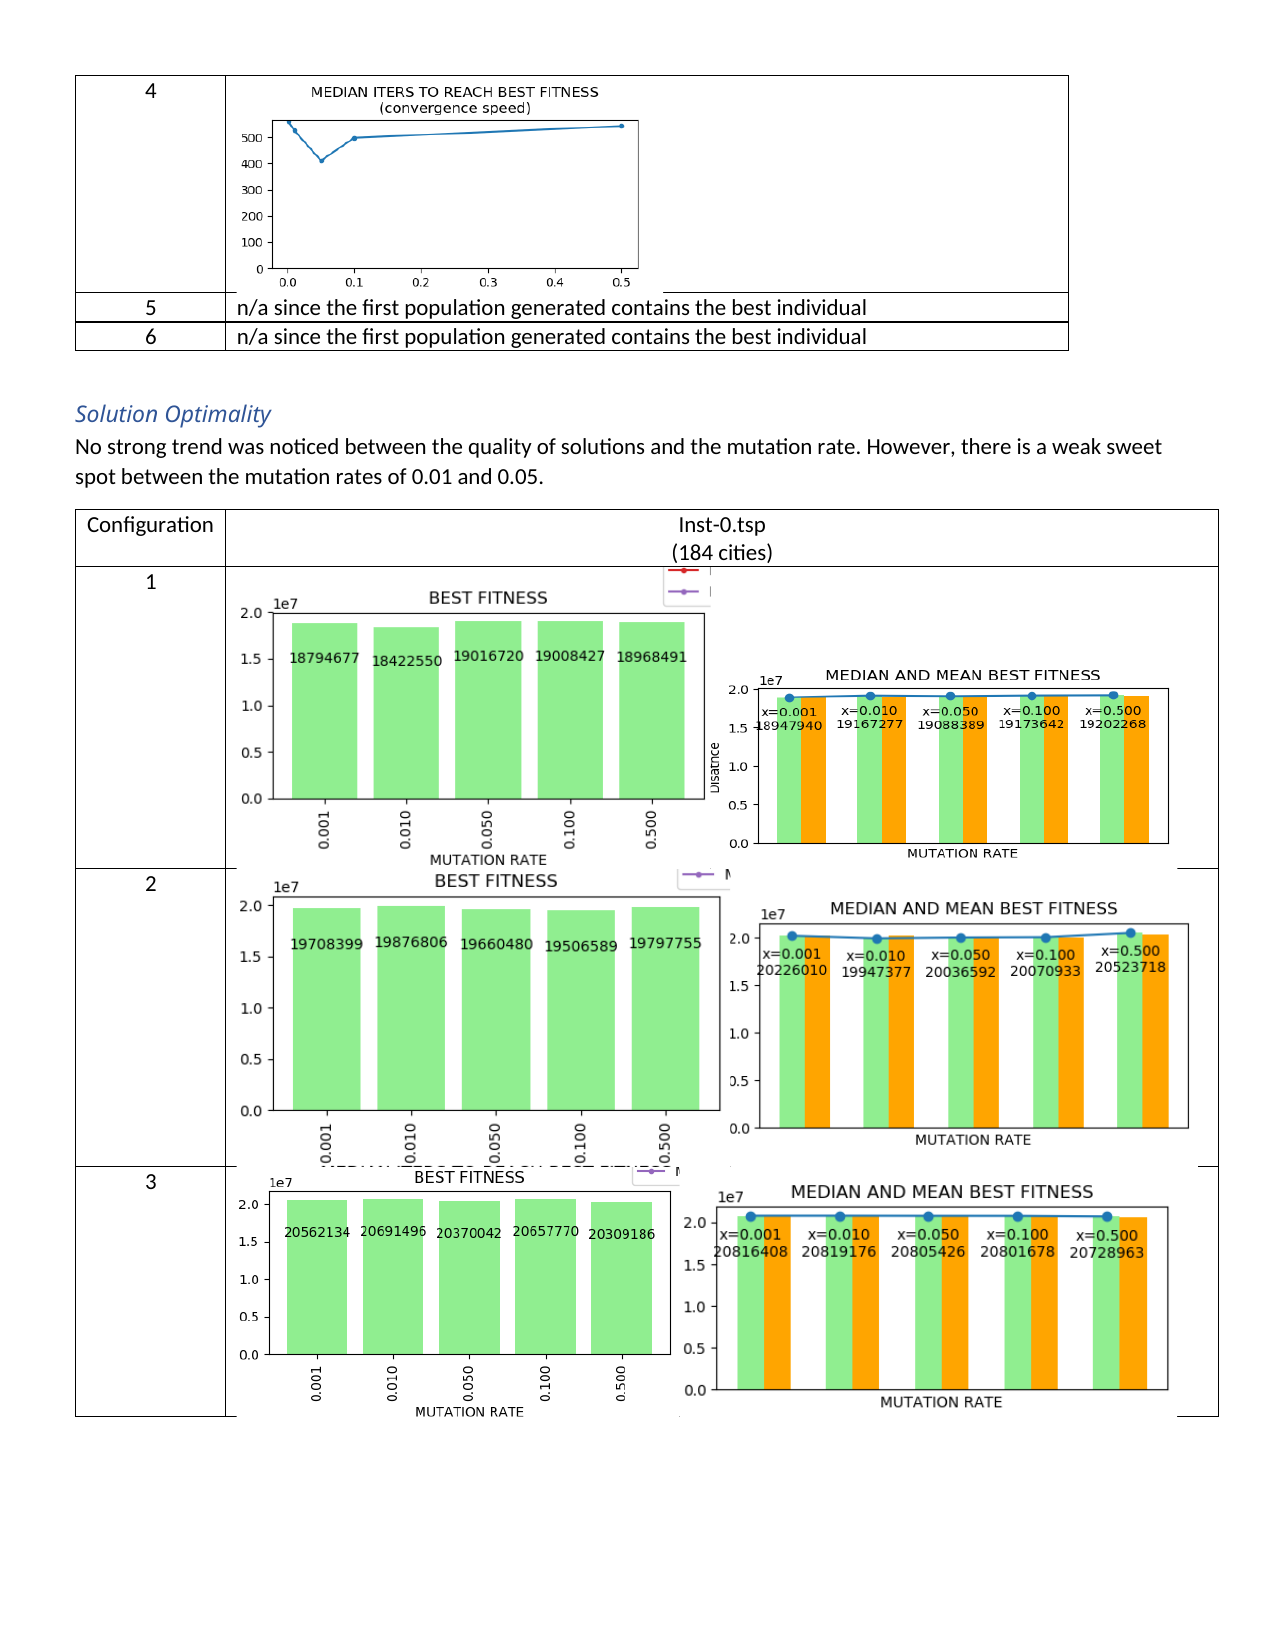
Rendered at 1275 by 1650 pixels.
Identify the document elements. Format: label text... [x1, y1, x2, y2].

table_cell 6 [76, 323, 225, 350]
text No strong trend was noticed between the quality of solutions and the mutation rate. However, there is a weak sweet spot between the mutation rates of 0.01 and 0.05. [75, 432, 1200, 490]
table_cell [226, 869, 236, 1166]
table_header Inst-0.tsp (184 cities) [226, 510, 1218, 566]
table_cell [226, 567, 236, 868]
table_cell [711, 567, 1218, 868]
table_cell n/a since the first population generated contains the best individual [226, 293, 1068, 321]
picture [236, 567, 1198, 1417]
table_cell 3 [76, 1167, 225, 1416]
table_cell 5 [76, 293, 225, 321]
table_cell [664, 76, 1068, 292]
picture [236, 76, 664, 293]
table_cell [226, 1167, 236, 1416]
table_header Configuration [76, 510, 225, 566]
table_cell 1 [76, 567, 225, 868]
subtitle Solution Optimality [75, 398, 1200, 429]
table_cell n/a since the first population generated contains the best individual [226, 323, 1068, 350]
table_cell 2 [76, 869, 225, 1166]
table_cell 4 [76, 76, 225, 292]
table_cell [731, 869, 1218, 1166]
table_cell [680, 1167, 1218, 1416]
table_cell [226, 76, 236, 292]
